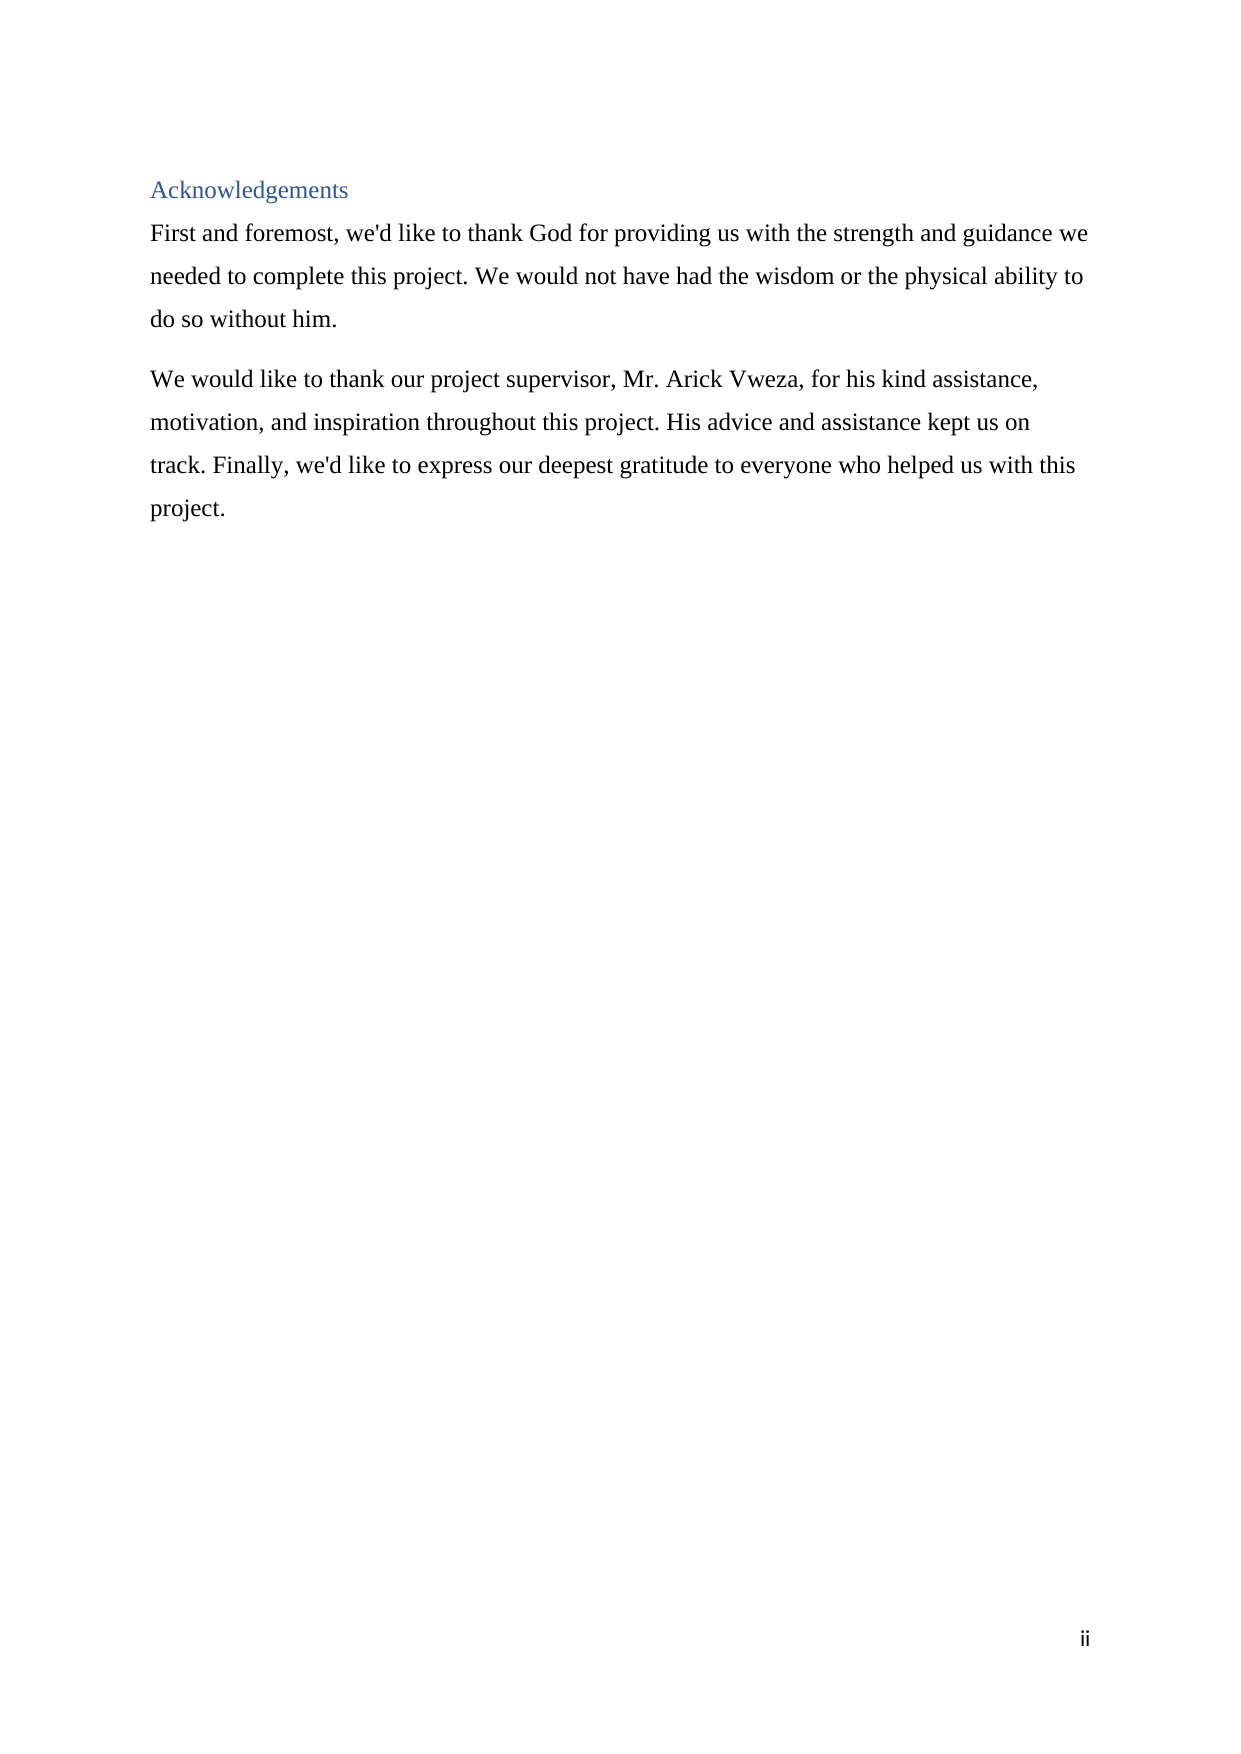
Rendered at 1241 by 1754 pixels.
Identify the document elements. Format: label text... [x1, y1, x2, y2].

subtitle Acknowledgements [150, 175, 1090, 204]
text First and foremost, we'd like to thank God for providing us with the strength and guidance we needed to complete this project. We would not have had the wisdom or the physical ability to do so without him. [150, 218, 1090, 333]
text We would like to thank our project supervisor, Mr. Arick Vweza, for his kind assistance, motivation, and inspiration throughout this project. His advice and assistance kept us on track. Finally, we'd like to express our deepest gratitude to everyone who helped us with this project. [150, 364, 1090, 522]
